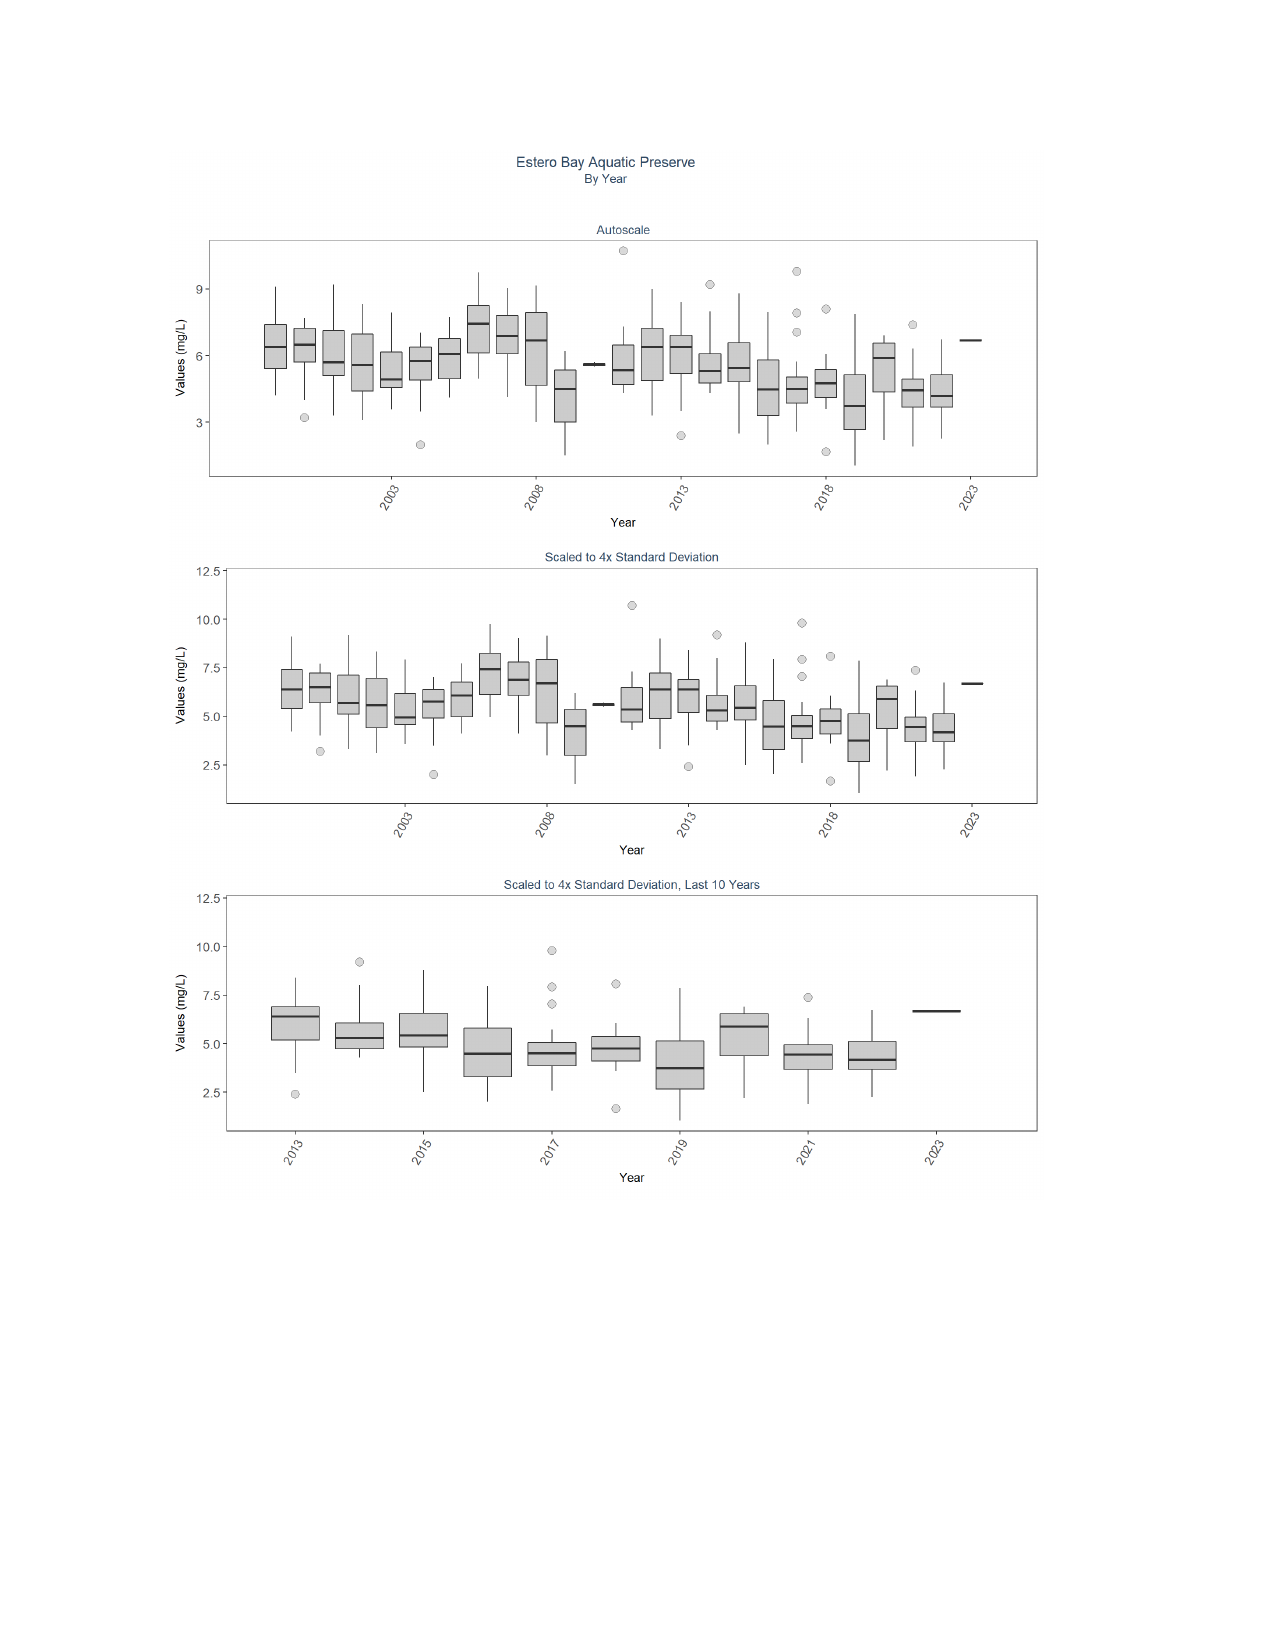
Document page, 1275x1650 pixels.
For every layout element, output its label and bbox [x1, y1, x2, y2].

picture [168, 150, 1044, 1200]
